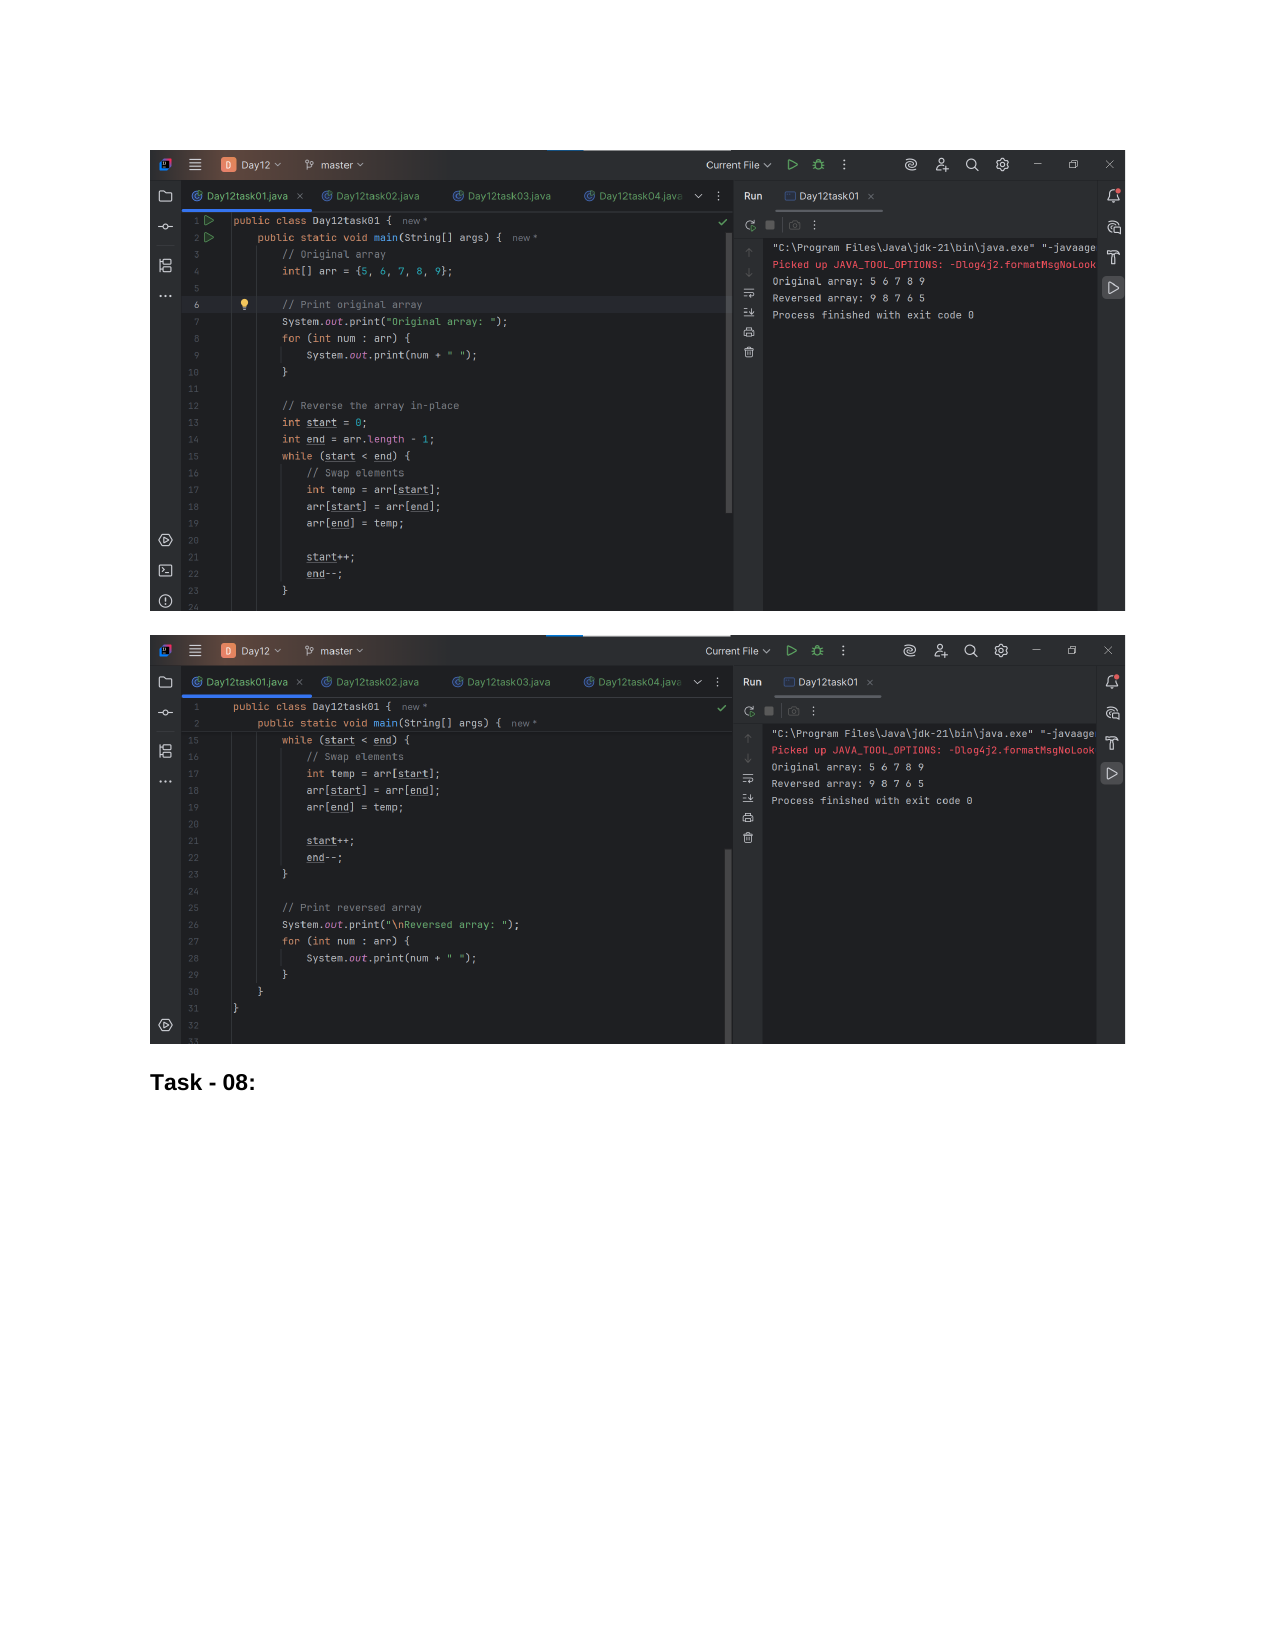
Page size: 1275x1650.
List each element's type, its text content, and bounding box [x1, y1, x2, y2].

picture [150, 150, 1125, 611]
picture [150, 635, 1125, 1044]
text Task - 08: [150, 1069, 1125, 1095]
